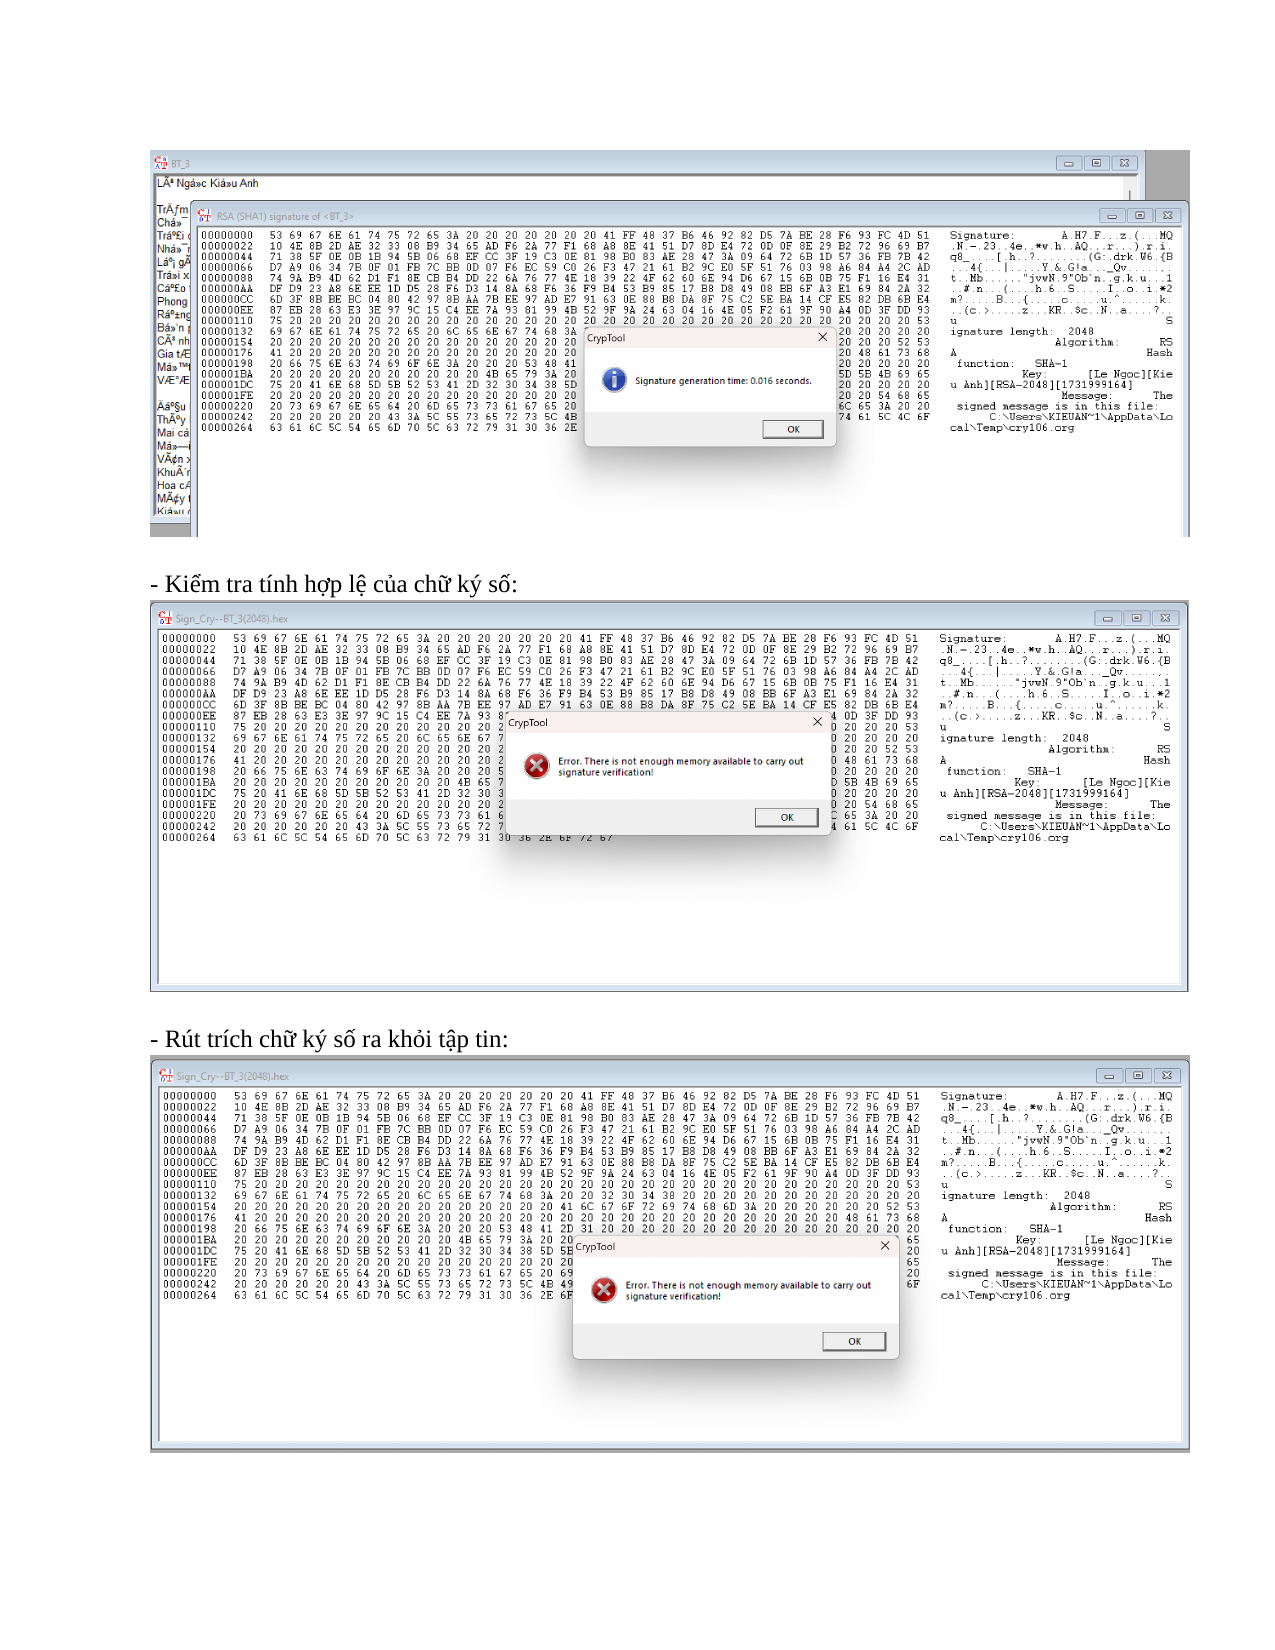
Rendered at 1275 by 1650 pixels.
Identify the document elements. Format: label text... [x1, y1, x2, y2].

picture [150, 1055, 1191, 1453]
picture [150, 600, 1189, 992]
list - Kiểm tra tính hợp lệ của chữ ký số: [150, 569, 1191, 598]
picture [150, 150, 1190, 537]
